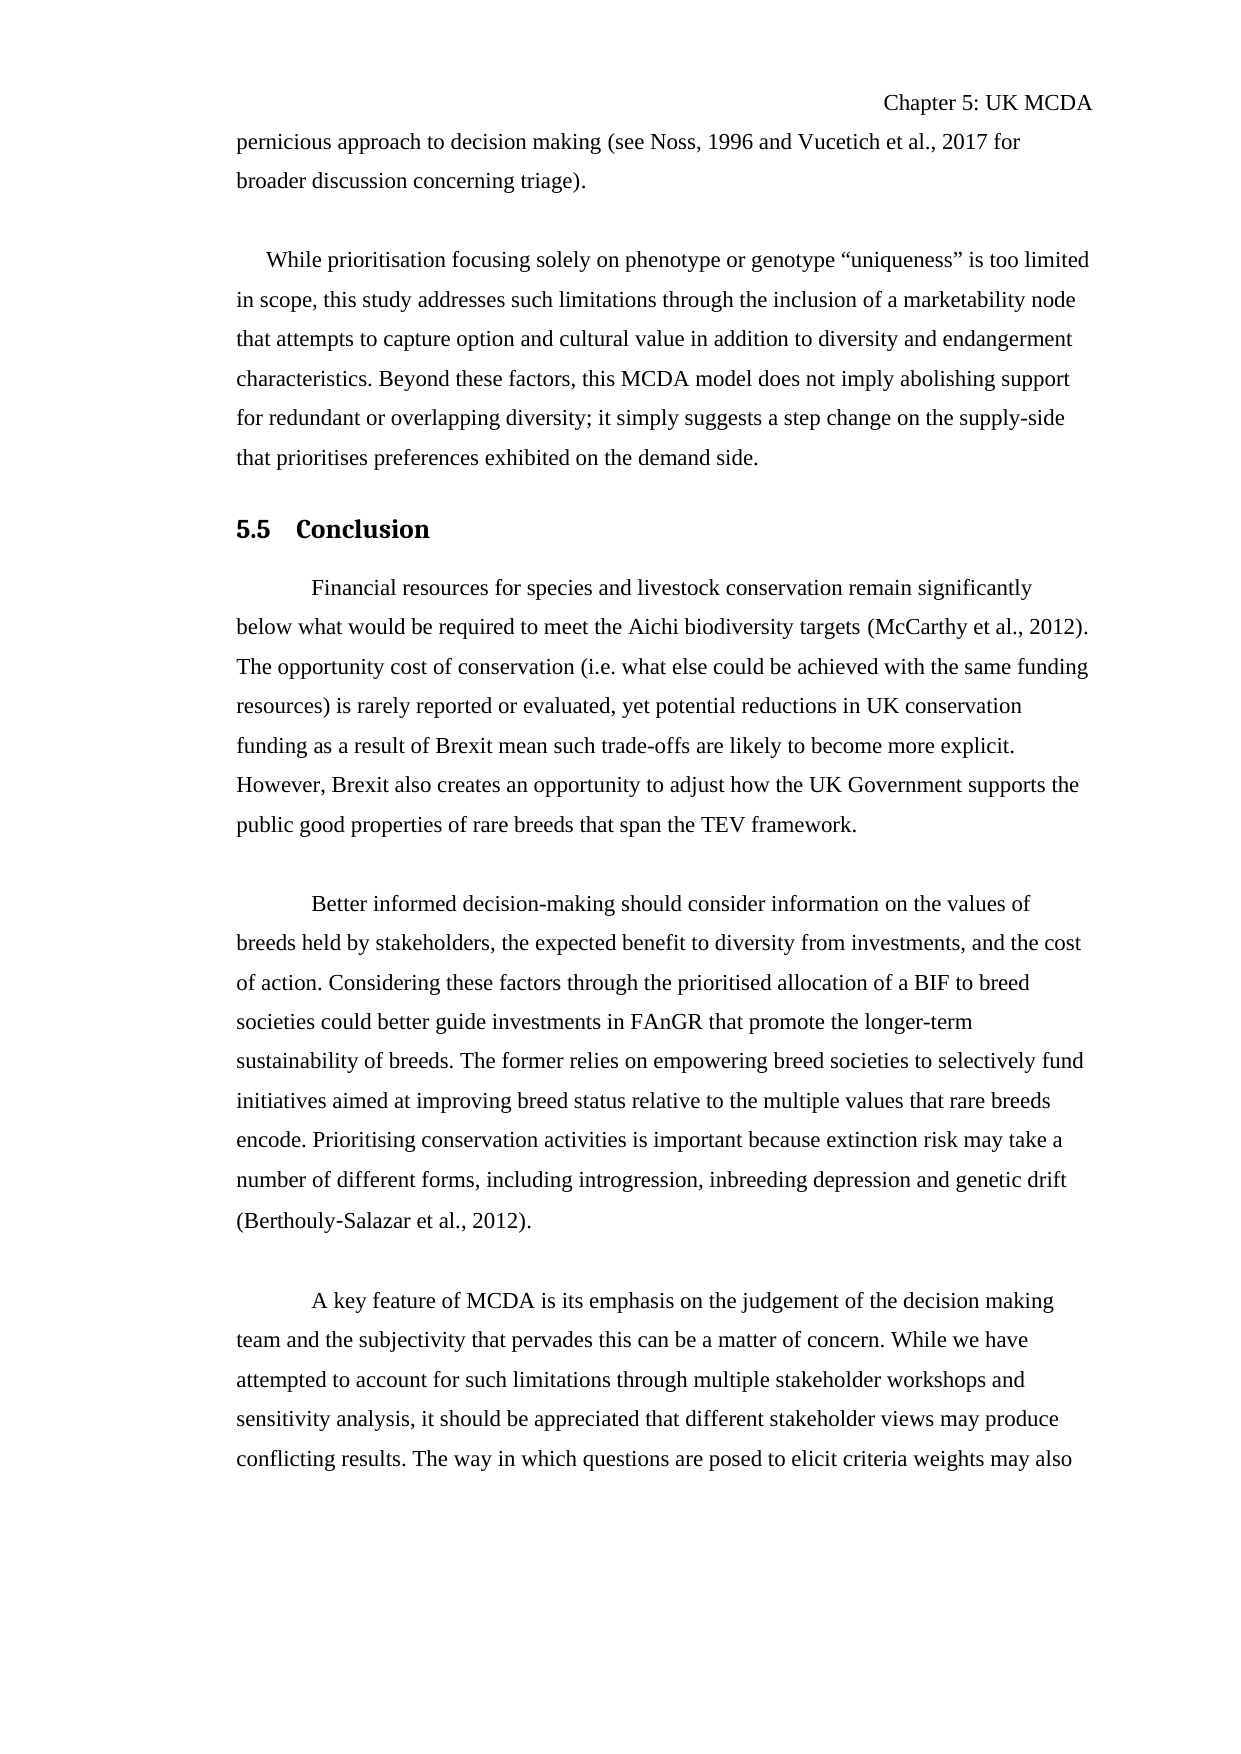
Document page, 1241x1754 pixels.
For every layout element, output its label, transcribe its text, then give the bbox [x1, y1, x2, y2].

text Better informed decision-making should consider information on the values of breeds held by stakeholders, the expected benefit to diversity from investments, and the cost of action. Considering these factors through the prioritised allocation of a BIF to breed societies could better guide investments in FAnGR that promote the longer-term sustainability of breeds. The former relies on empowering breed societies to selectively fund initiatives aimed at improving breed status relative to the multiple values that rare breeds encode. Prioritising conservation activities is important because extinction risk may take a number of different forms, including introgression, inbreeding depression and genetic drift (Berthouly‐Salazar et al., 2012). [236, 889, 1092, 1234]
subtitle Conclusion [236, 514, 1092, 546]
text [236, 128, 1092, 194]
text While prioritisation focusing solely on phenotype or genotype “uniqueness” is too limited in scope, this study addresses such limitations through the inclusion of a marketability node that attempts to capture option and cultural value in addition to diversity and endangerment characteristics. Beyond these factors, this MCDA model does not imply abolishing support for redundant or overlapping diversity; it simply suggests a step change on the supply-side that prioritises preferences exhibited on the demand side. [236, 246, 1092, 470]
text Financial resources for species and livestock conservation remain significantly below what would be required to meet the Aichi biodiversity targets (McCarthy et al., 2012). The opportunity cost of conservation (i.e. what else could be achieved with the same funding resources) is rarely reported or evaluated, yet potential reductions in UK conservation funding as a result of Brexit mean such trade-offs are likely to become more explicit. However, Brexit also creates an opportunity to adjust how the UK Government supports the public good properties of rare breeds that span the TEV framework. [236, 574, 1092, 837]
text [236, 1287, 1092, 1471]
